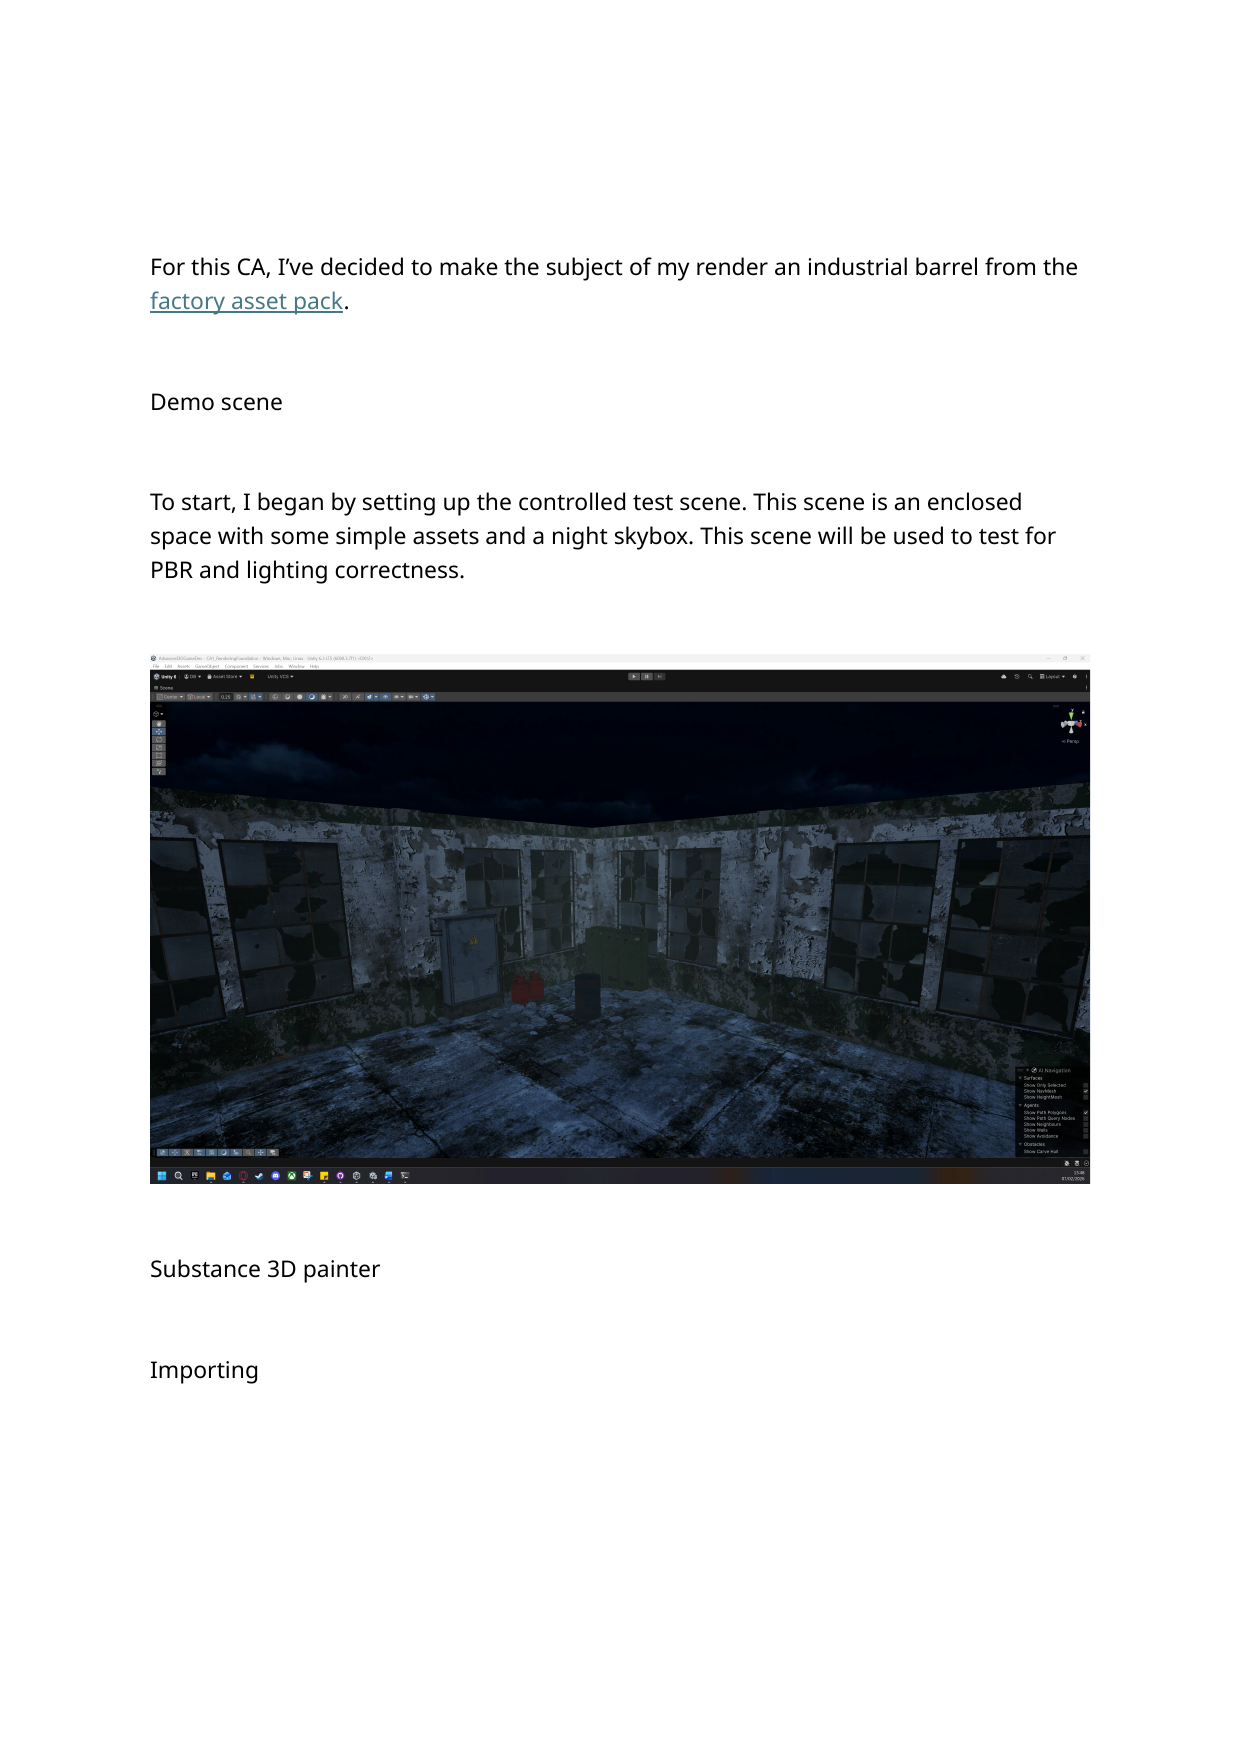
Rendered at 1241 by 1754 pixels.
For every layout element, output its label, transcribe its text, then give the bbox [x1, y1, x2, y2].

text Demo scene [150, 385, 1090, 417]
text Substance 3D painter [150, 1253, 1090, 1284]
text For this CA, I’ve decided to make the subject of my render an industrial barrel from the factory asset pack. [150, 251, 1090, 316]
picture [150, 654, 1091, 1184]
text To start, I began by setting up the controlled test scene. This scene is an enclosed space with some simple assets and a night skybox. This scene will be used to test for PBR and lighting correctness. [150, 486, 1090, 585]
text Importing [150, 1354, 1090, 1385]
